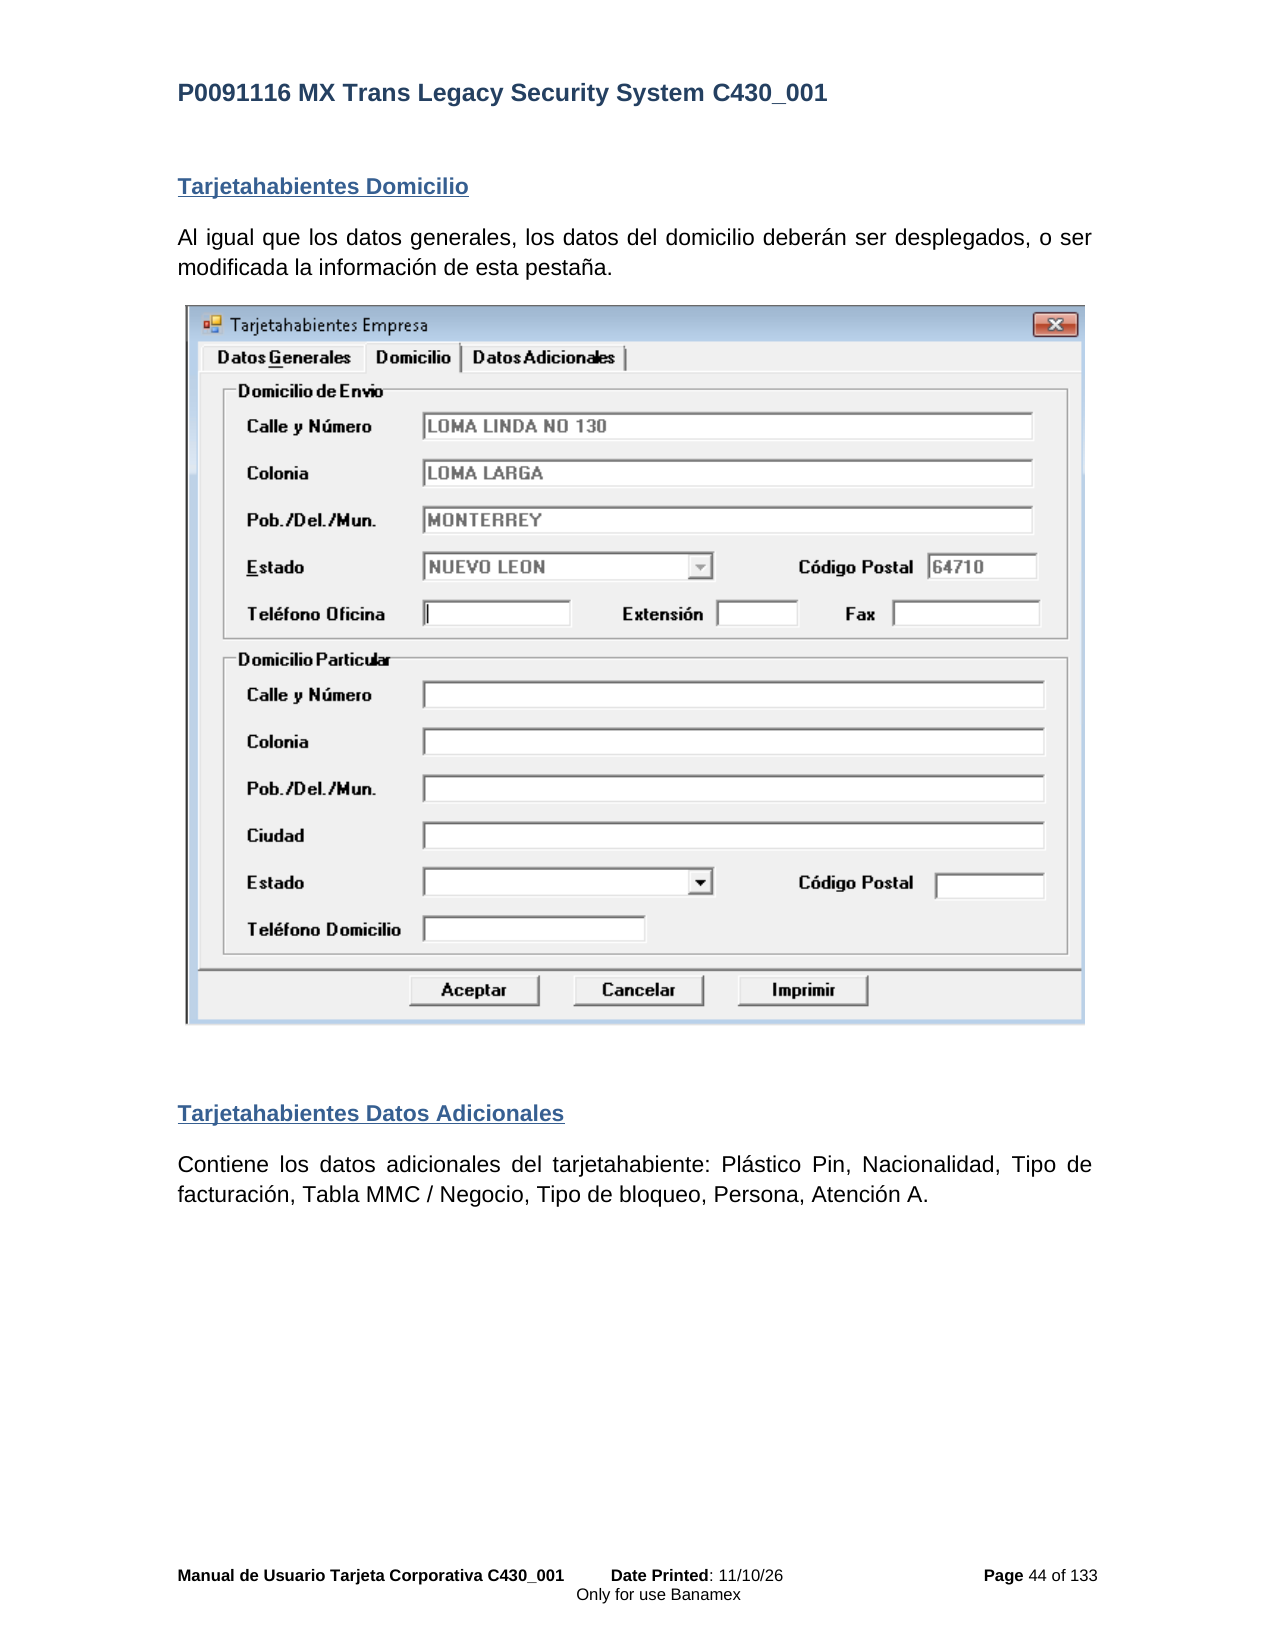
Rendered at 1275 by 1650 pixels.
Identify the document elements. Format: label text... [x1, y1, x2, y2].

picture [185, 305, 1085, 1027]
text Tarjetahabientes Domicilio [177, 173, 1093, 199]
text Contiene los datos adicionales del tarjetahabiente: Plástico Pin, Nacionalidad, Tipo de facturación, Tabla MMC / Negocio, Tipo de bloqueo, Persona, Atención A. [177, 1151, 1093, 1207]
text Al igual que los datos generales, los datos del domicilio deberán ser desplegados, o ser modificada la información de esta pestaña. [177, 224, 1093, 281]
text Tarjetahabientes Datos Adicionales [177, 1100, 1093, 1126]
